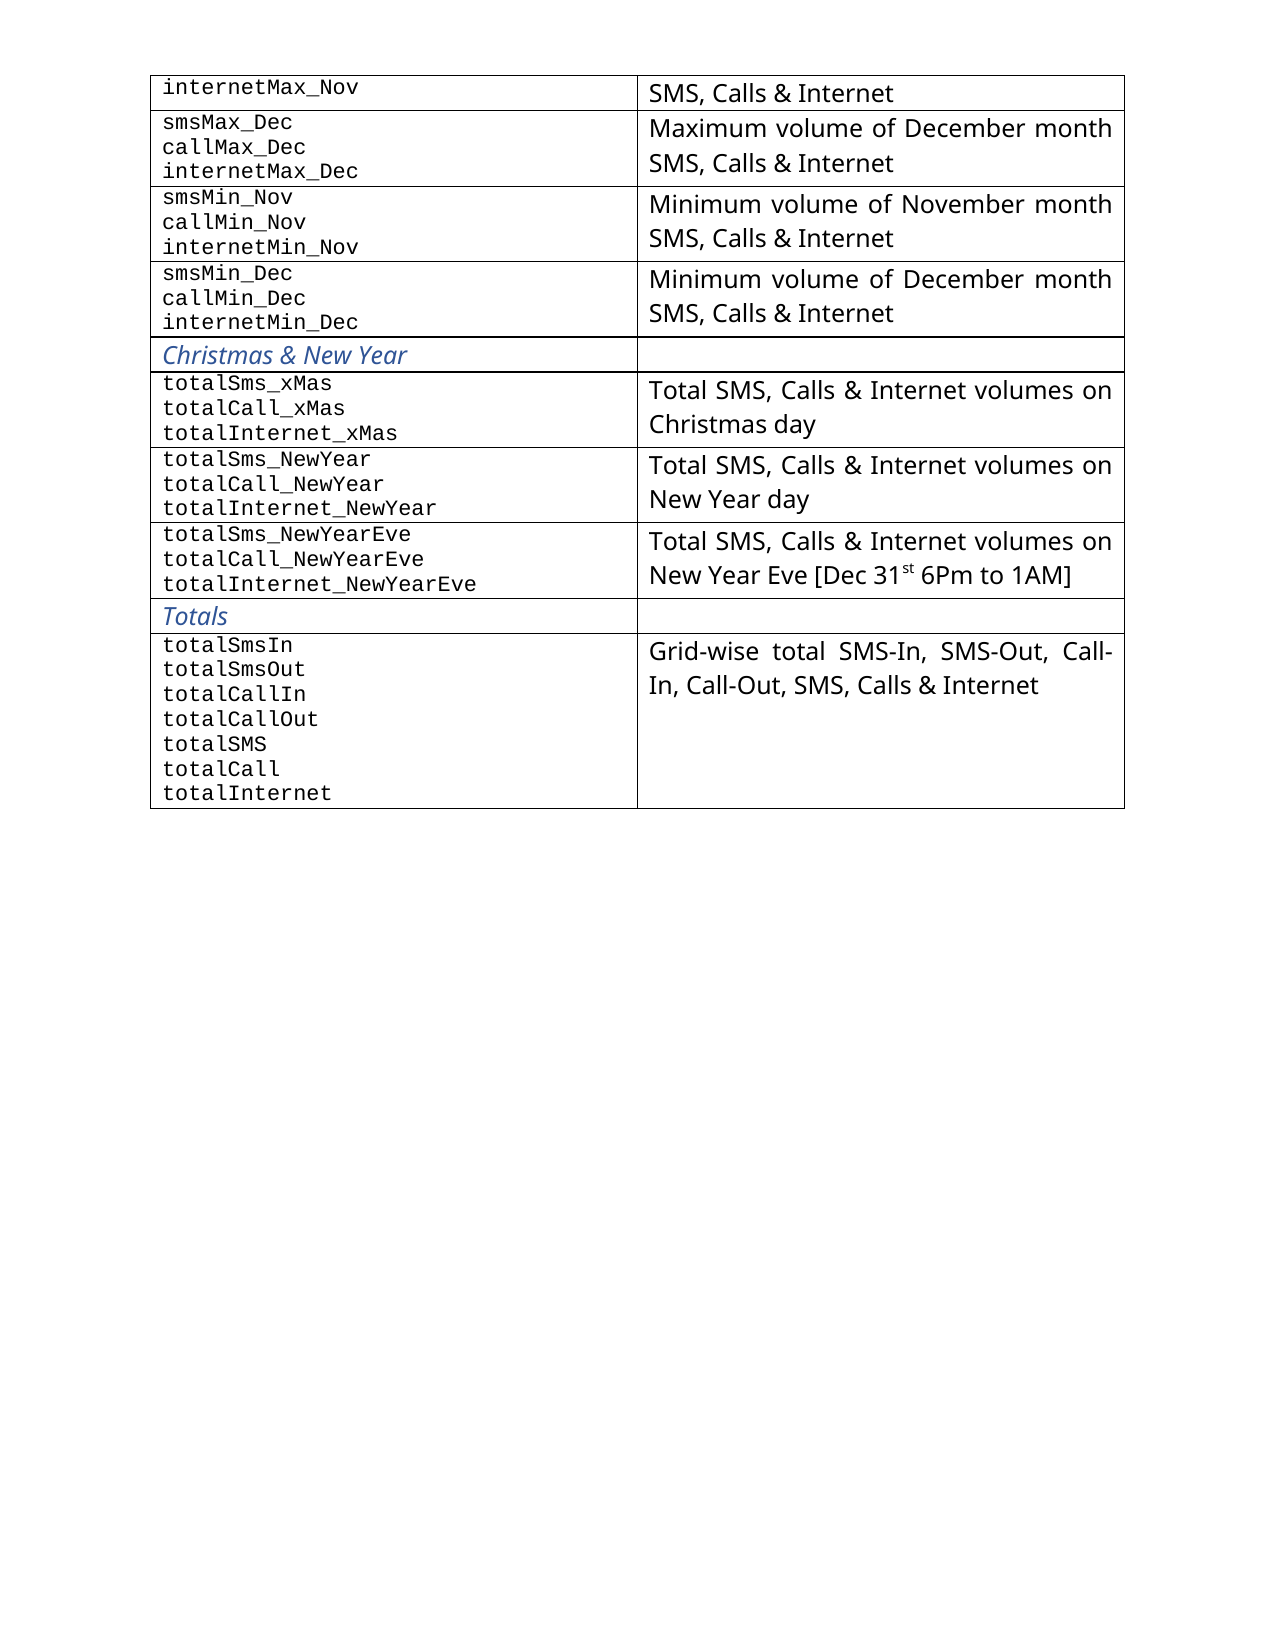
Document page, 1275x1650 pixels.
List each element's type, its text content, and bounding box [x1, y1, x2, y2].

table_cell totalSms_xMas totalCall_xMas totalInternet_xMas [151, 373, 637, 447]
table_cell [638, 599, 649, 633]
table_cell Total SMS, Calls & Internet volumes on Christmas day [638, 373, 1124, 447]
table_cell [151, 76, 637, 110]
table_cell [1113, 338, 1124, 371]
table_cell totalSmsIn totalSmsOut totalCallIn totalCallOut totalSMS totalCall totalInternet [151, 634, 637, 807]
table_cell Maximum volume of December month SMS, Calls & Internet [638, 111, 1124, 186]
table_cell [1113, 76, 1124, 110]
table_cell Total SMS, Calls & Internet volumes on New Year Eve [Dec 31st 6Pm to 1AM] [638, 523, 1124, 598]
table_cell [1113, 599, 1124, 633]
table_cell totalSms_NewYearEve totalCall_NewYearEve totalInternet_NewYearEve [151, 523, 637, 598]
table_cell Minimum volume of December month SMS, Calls & Internet [638, 262, 1124, 336]
table_cell smsMin_Dec callMin_Dec internetMin_Dec [151, 262, 637, 336]
table_cell totalSms_NewYear totalCall_NewYear totalInternet_NewYear [151, 448, 637, 522]
table_cell Total SMS, Calls & Internet volumes on New Year day [638, 448, 1124, 522]
table_cell Grid-wise total SMS-In, SMS-Out, Call-In, Call-Out, SMS, Calls & Internet [638, 634, 1124, 807]
table_cell Christmas & New Year [151, 338, 637, 371]
table_cell smsMin_Nov callMin_Nov internetMin_Nov [151, 187, 637, 261]
table_cell [638, 338, 649, 371]
table_cell smsMax_Dec callMax_Dec internetMax_Dec [151, 111, 637, 186]
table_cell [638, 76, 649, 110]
table_cell Minimum volume of November month SMS, Calls & Internet [638, 187, 1124, 261]
table_cell Totals [151, 599, 637, 633]
